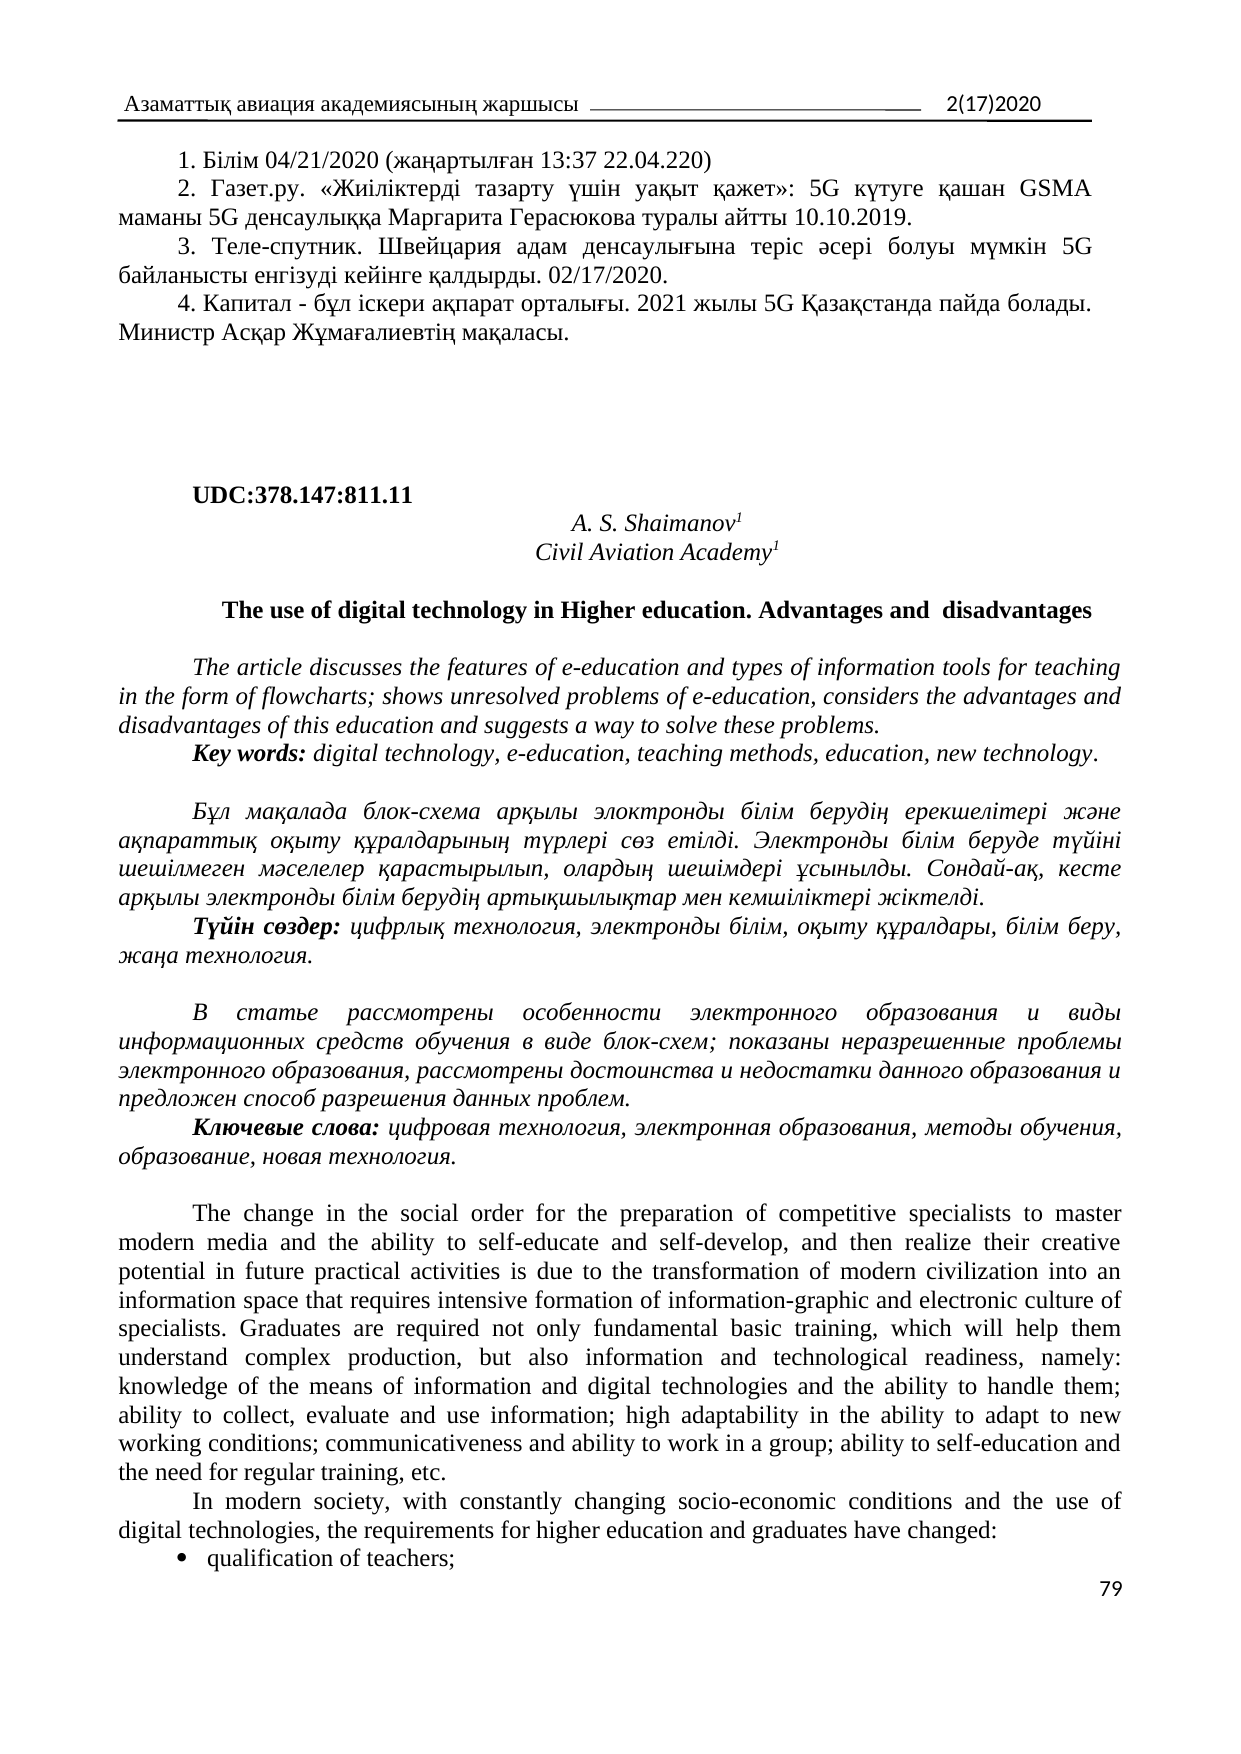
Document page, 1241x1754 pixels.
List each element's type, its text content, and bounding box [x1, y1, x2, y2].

text В статье рассмотрены особенности электронного образования и виды информационных средств обучения в виде блок-схем; показаны неразрешенные проблемы электронного образования, рассмотрены достоинства и недостатки данного образования и предложен способ разрешения данных проблем. [118, 997, 1122, 1112]
text 3. Теле-спутник. Швейцария адам денсаулығына теріс әсері болуы мүмкін 5G байланысты енгізуді кейінге қалдырды. 02/17/2020. [118, 231, 1093, 288]
text The change in the social order for the preparation of competitive specialists to master modern media and the ability to self-educate and self-develop, and then realize their creative potential in future practical activities is due to the transformation of modern civilization into an information space that requires intensive formation of information-graphic and electronic culture of specialists. Graduates are required not only fundamental basic training, which will help them understand complex production, but also information and technological readiness, namely: knowledge of the means of information and digital technologies and the ability to handle them; ability to collect, evaluate and use information; high adaptability in the ability to adapt to new working conditions; communicativeness and ability to work in a group; ability to self-education and the need for regular training, etc. [118, 1198, 1122, 1486]
text Сivil Aviation Academy1 [118, 537, 1122, 566]
text Түйін сөздер: цифрлық технология, электронды білім, оқыту құралдары, білім беру, жаңа технология. [118, 911, 1122, 968]
text 2. Газет.ру. «Жиіліктерді тазарту үшін уақыт қажет»: 5G күтуге қашан GSMA маманы 5G денсаулыққа Маргарита Герасюкова туралы айтты 10.10.2019. [118, 173, 1093, 231]
text Ключевые слова: цифровая технология, электронная образования, методы обучения, образование, новая технология. [118, 1112, 1122, 1170]
text The article discusses the features of e-education and types of information tools for teaching in the form of flowcharts; shows unresolved problems of e-education, considers the advantages and disadvantages of this education and suggests a way to solve these problems. [118, 652, 1122, 738]
text 4. Капитал - бұл іскери ақпарат орталығы. 2021 жылы 5G Қазақстанда пайда болады. Министр Асқар Жұмағалиевтің мақаласы. [118, 288, 1093, 346]
list qualification of teachers; [118, 1543, 1122, 1572]
text 1. Білім 04/21/2020 (жаңартылған 13:37 22.04.220) [118, 145, 1093, 173]
text Бұл мақалада блок-схема арқылы элоктронды білім берудің ерекшелітері және ақпараттық оқыту құралдарының түрлері сөз етілді. Электронды білім беруде түйіні шешілмеген мәселелер қарастырылып, олардың шешімдері ұсынылды. Сондай-ақ, кесте арқылы электронды білім берудің артықшылықтар мен кемшіліктері жіктелді. [118, 796, 1122, 911]
text UDC:378.147:811.11 [118, 480, 1122, 508]
text Key words: digital technology, e-education, teaching methods, education, new technology. [118, 738, 1122, 767]
text The use of digital technology in Higher education. Advantages and disadvantages [118, 595, 1122, 623]
text A. S. Shaimanov1 [118, 508, 1122, 537]
text In modern society, with constantly changing socio-economic conditions and the use of digital technologies, the requirements for higher education and graduates have changed: [118, 1486, 1122, 1543]
